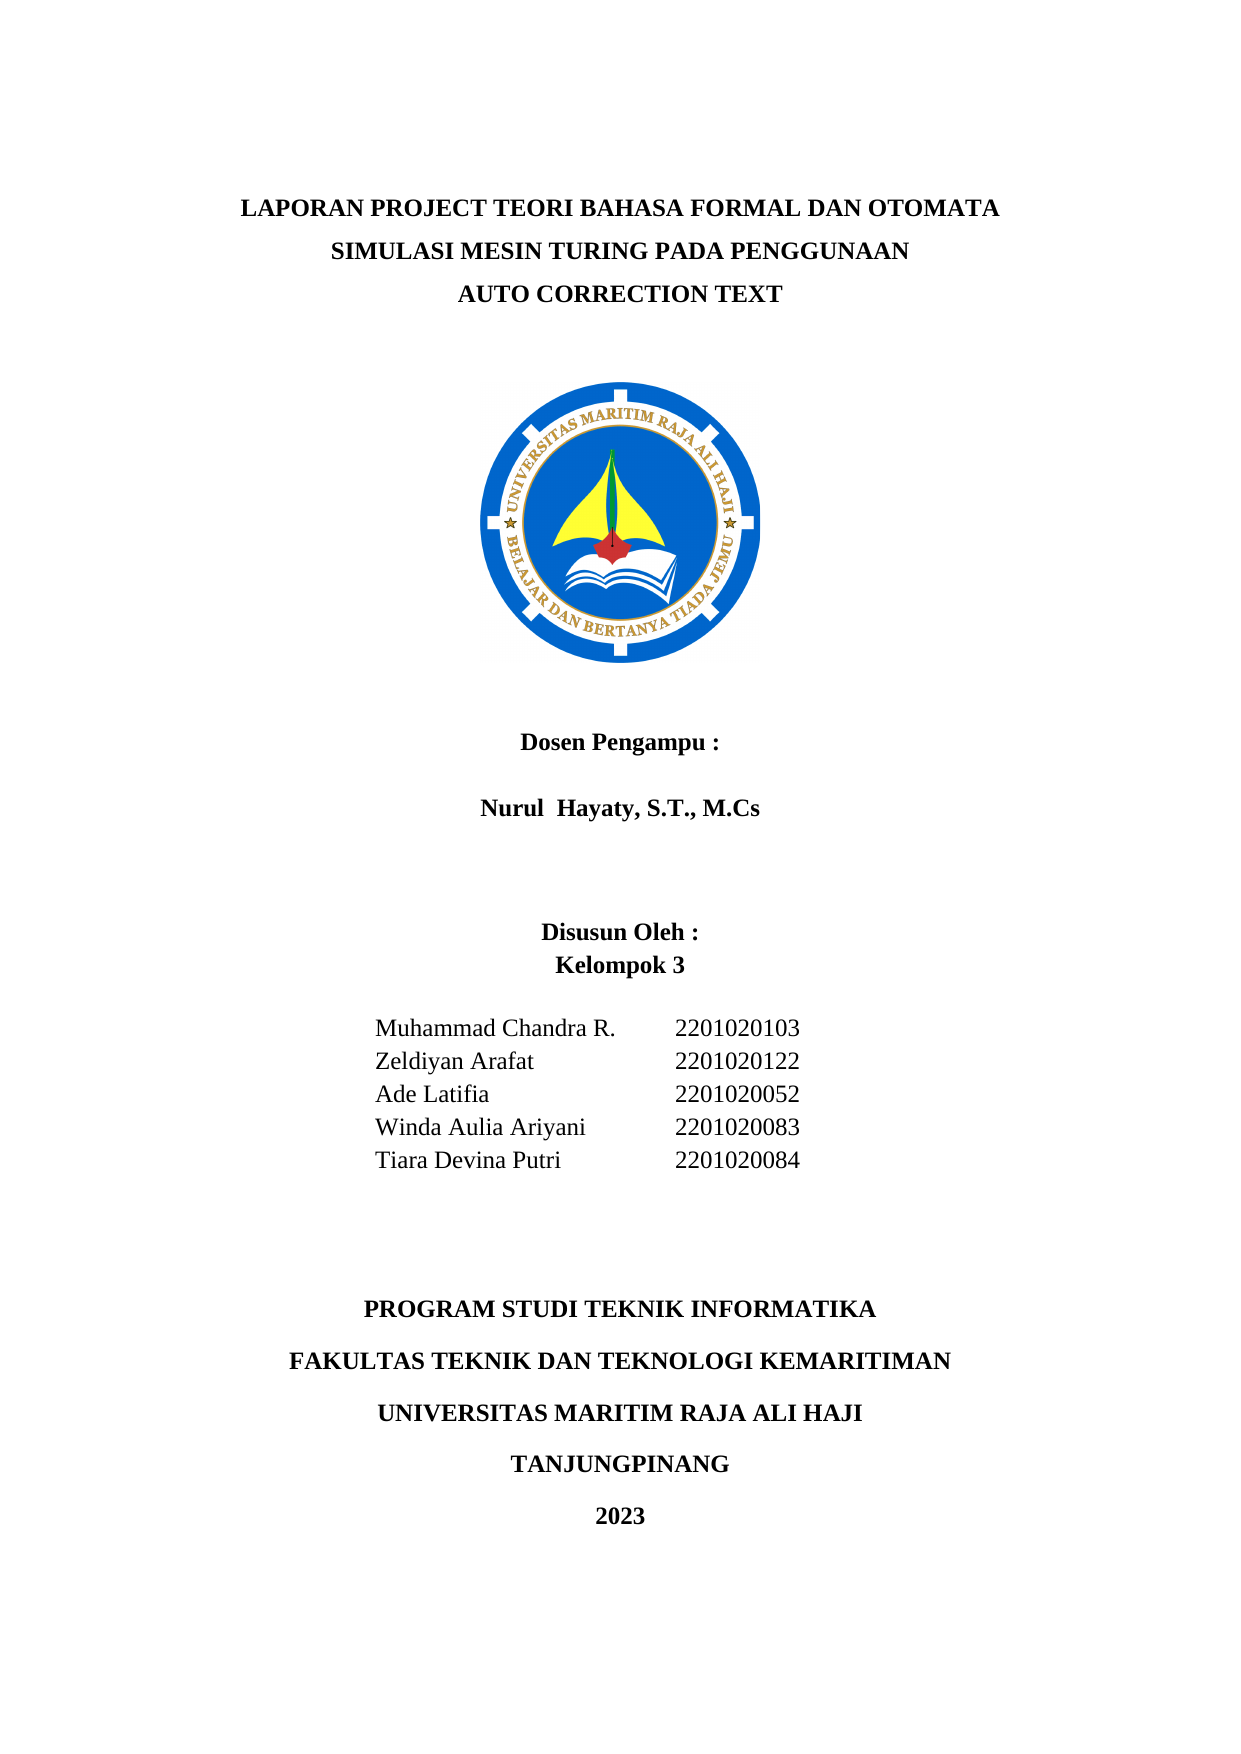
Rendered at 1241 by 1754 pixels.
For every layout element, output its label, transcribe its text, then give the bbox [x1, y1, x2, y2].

text Disusun Oleh : [150, 917, 1090, 946]
text UNIVERSITAS MARITIM RAJA ALI HAJI [150, 1398, 1090, 1427]
text Winda Aulia Ariyani 2201020083 [300, 1112, 1090, 1141]
text Zeldiyan Arafat 2201020122 [300, 1046, 1090, 1075]
text Tiara Devina Putri 2201020084 [300, 1145, 1090, 1174]
text PROGRAM STUDI TEKNIK INFORMATIKA [150, 1294, 1090, 1323]
text SIMULASI MESIN TURING PADA PENGGUNAAN [150, 236, 1090, 265]
text TANJUNGPINANG [150, 1449, 1090, 1478]
picture [480, 382, 761, 663]
text Nurul Hayaty, S.T., M.Cs [150, 793, 1090, 822]
text LAPORAN PROJECT TEORI BAHASA FORMAL DAN OTOMATA [150, 193, 1090, 222]
text 2023 [150, 1501, 1090, 1530]
text Dosen Pengampu : [150, 727, 1090, 756]
text Kelompok 3 [150, 950, 1090, 978]
text AUTO CORRECTION TEXT [150, 279, 1090, 308]
text FAKULTAS TEKNIK DAN TEKNOLOGI KEMARITIMAN [150, 1346, 1090, 1375]
text Ade Latifia 2201020052 [300, 1079, 1090, 1108]
text Muhammad Chandra R. 2201020103 [300, 1013, 1090, 1042]
